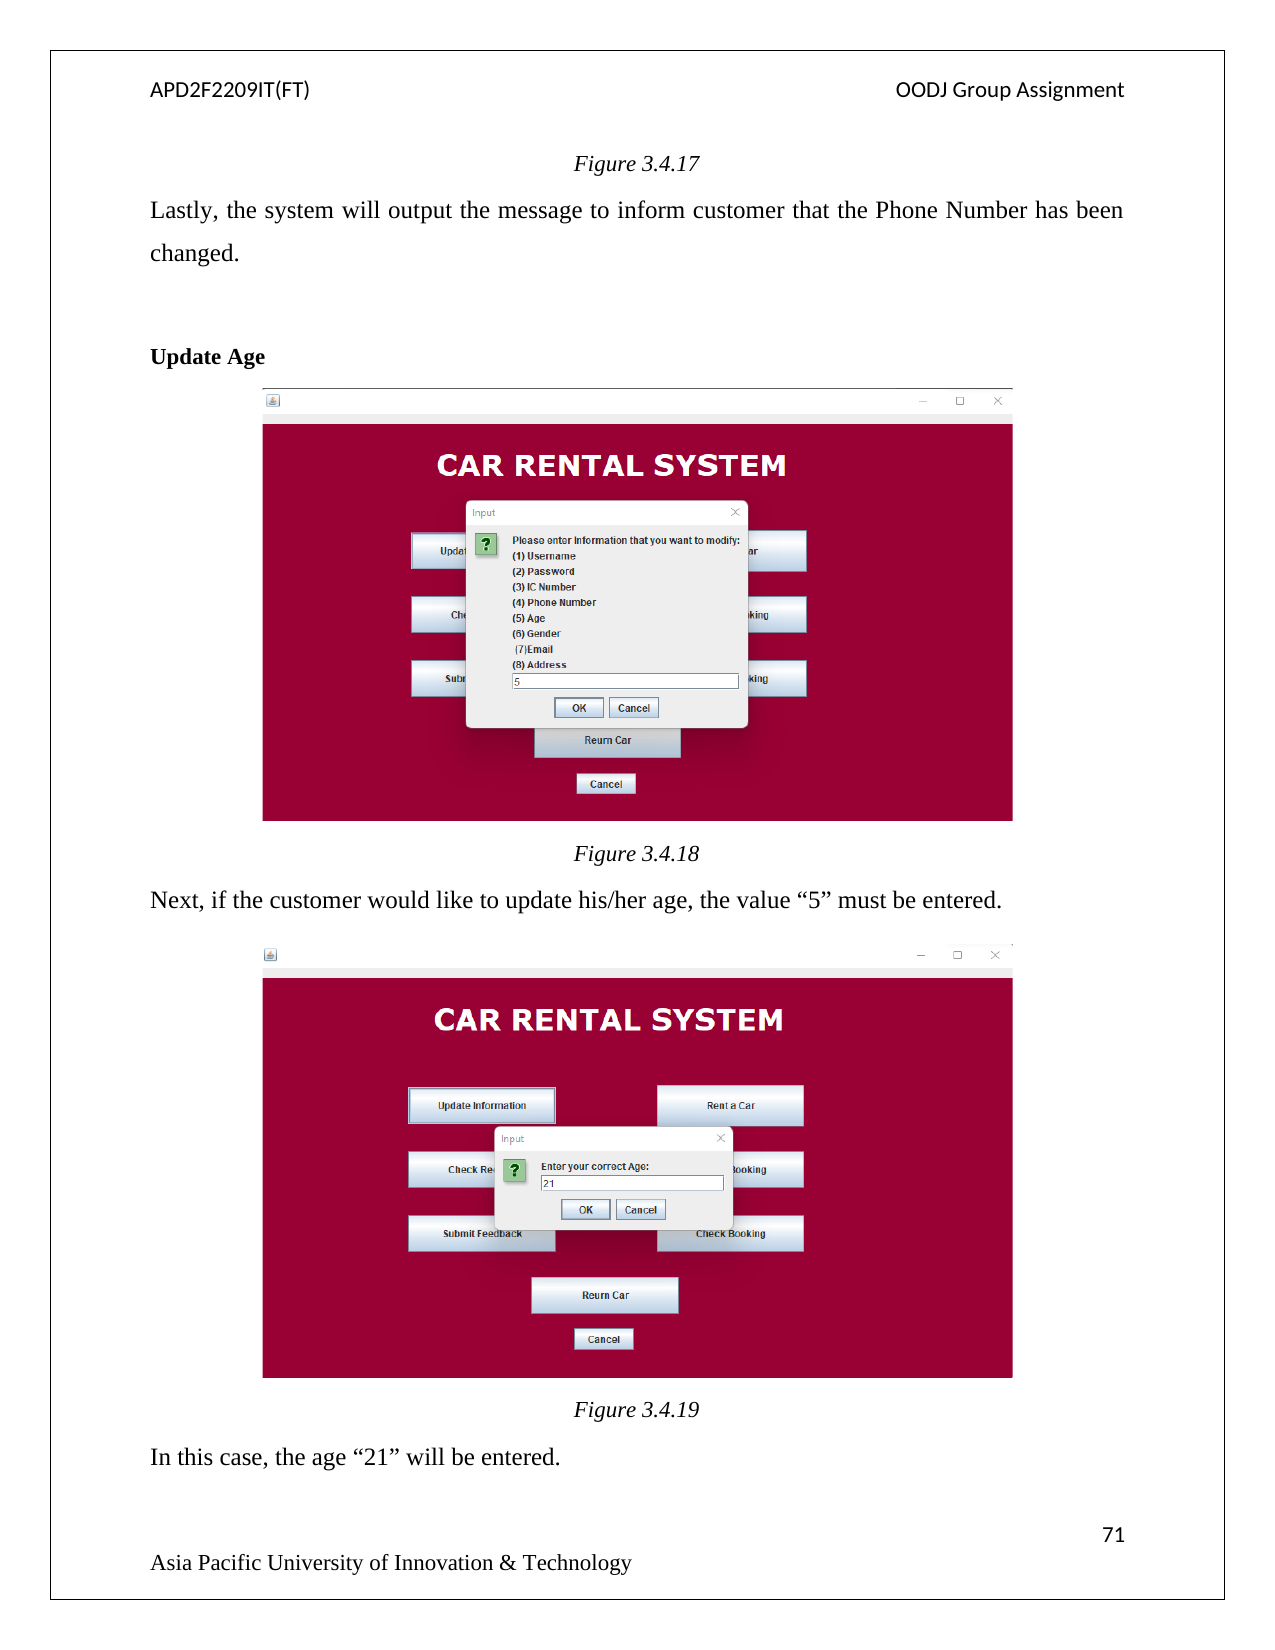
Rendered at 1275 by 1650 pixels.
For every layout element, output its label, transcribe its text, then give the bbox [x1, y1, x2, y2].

picture [262, 944, 1013, 1378]
text Figure 3.4.19 [150, 1396, 1125, 1423]
picture [262, 388, 1013, 821]
text Update Age [150, 343, 1125, 369]
text Figure 3.4.18 [150, 840, 1125, 866]
text Figure 3.4.17 [150, 150, 1125, 176]
text Lastly, the system will output the message to inform customer that the Phone Number has been changed. [150, 195, 1125, 267]
text Next, if the customer would like to update his/her age, the value “5” must be entered. [150, 885, 1125, 914]
text In this case, the age “21” will be entered. [150, 1442, 1125, 1470]
